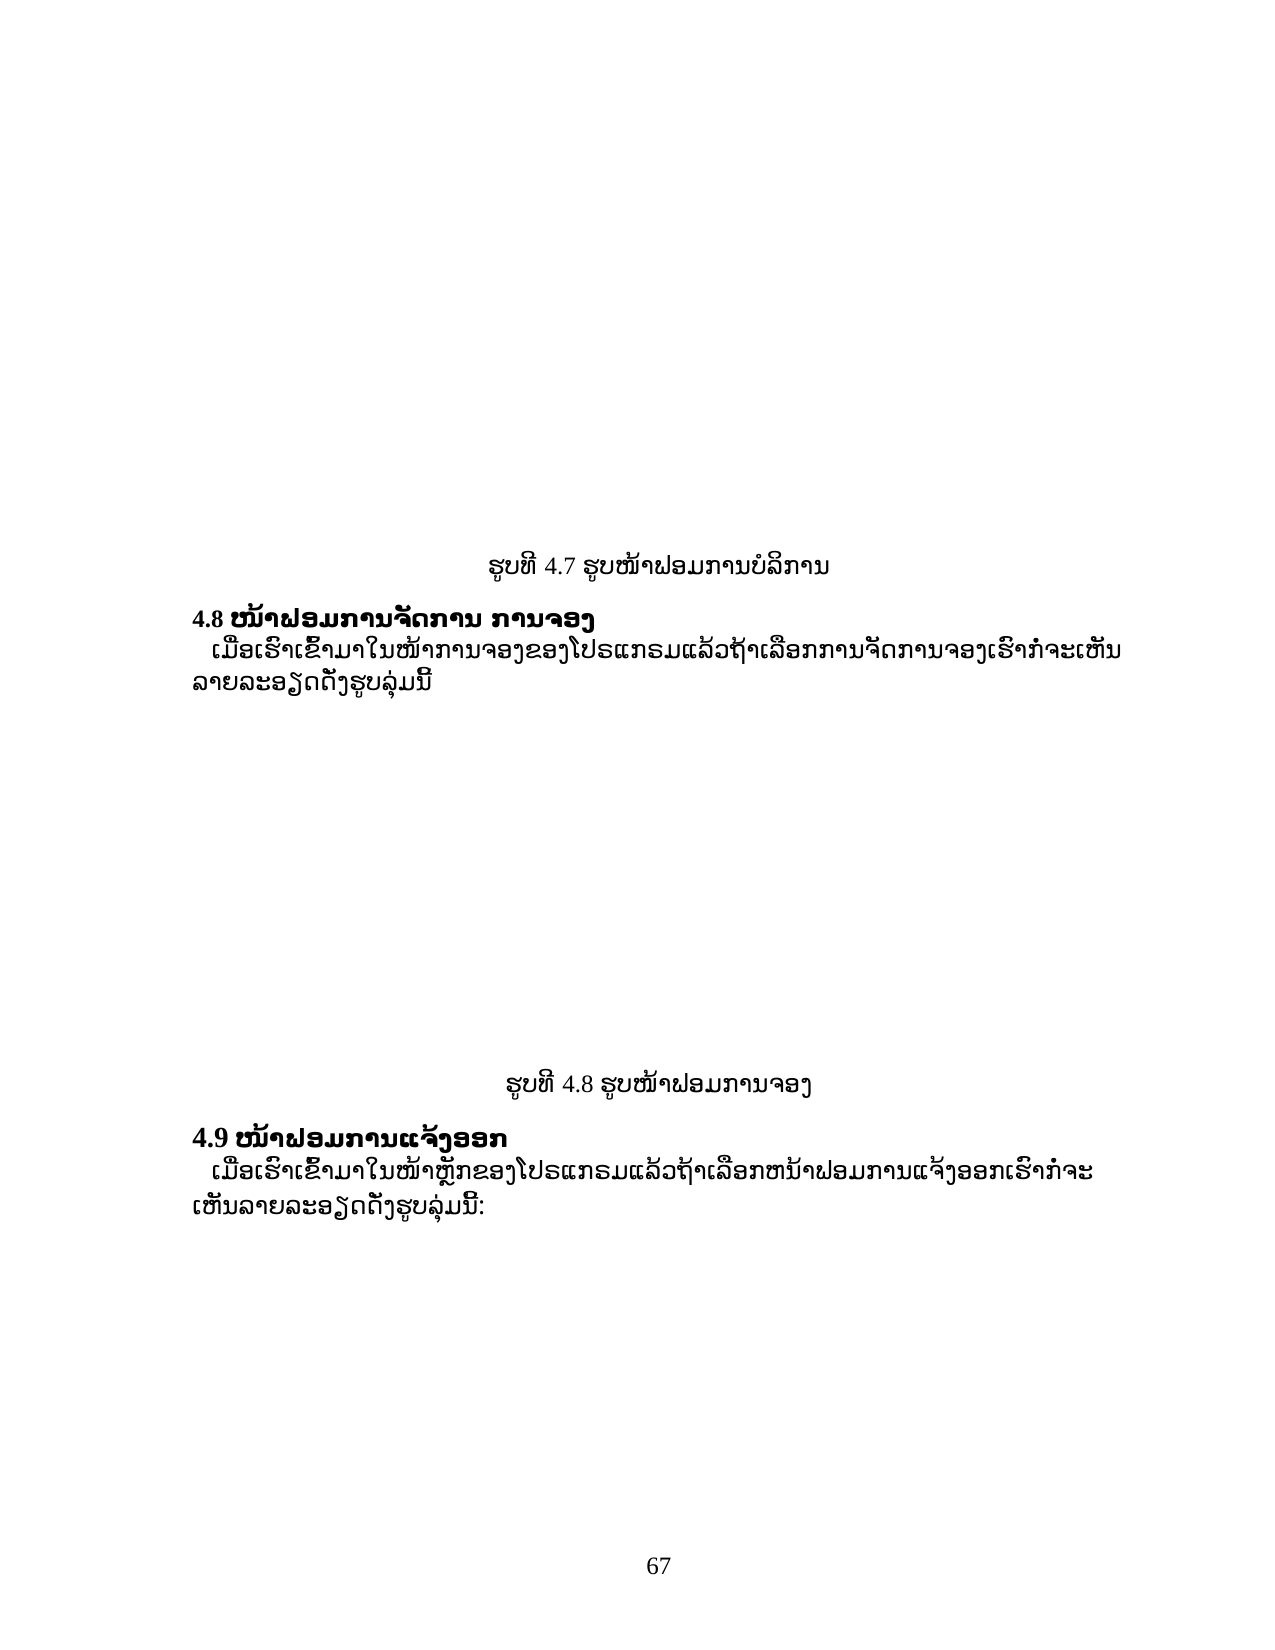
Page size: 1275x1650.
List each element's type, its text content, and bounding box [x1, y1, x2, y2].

subtitle 4.9 ໜ້າຟອມການແຈ້ງອອກ [192, 1120, 1125, 1153]
subtitle 4.8 ໜ້າຟອມການຈັດການ ການຈອງ [192, 604, 1125, 633]
text ເມື່ອເຮົາເຂົ້າມາໃນໜ້າຫຼັກຂອງໂປຣແກຣມແລ້ວຖ້າເລືອກຫນ້າຟອມການແຈ້ງອອກເຮົາກໍ່ຈະເຫັນລາຍລະອຽດດັ່ງຮູບລຸ່ມນີ້: [192, 1156, 1125, 1222]
text ເມື່ອເຮົາເຂົ້າມາໃນໜ້າການຈອງຂອງໂປຣແກຣມແລ້ວຖ້າເລືອກການຈັດການຈອງເຮົາກໍ່ຈະເຫັນລາຍລະອຽດດັ່ງຮູບລຸ່ມນີ້ [192, 636, 1125, 696]
text ຮູບທີ 4.8 ຮູບໜ້າຟອມການຈອງ [192, 1069, 1125, 1099]
text ຮູບທີ 4.7 ຮູບໜ້າຟອມການບໍລິການ [192, 551, 1125, 580]
